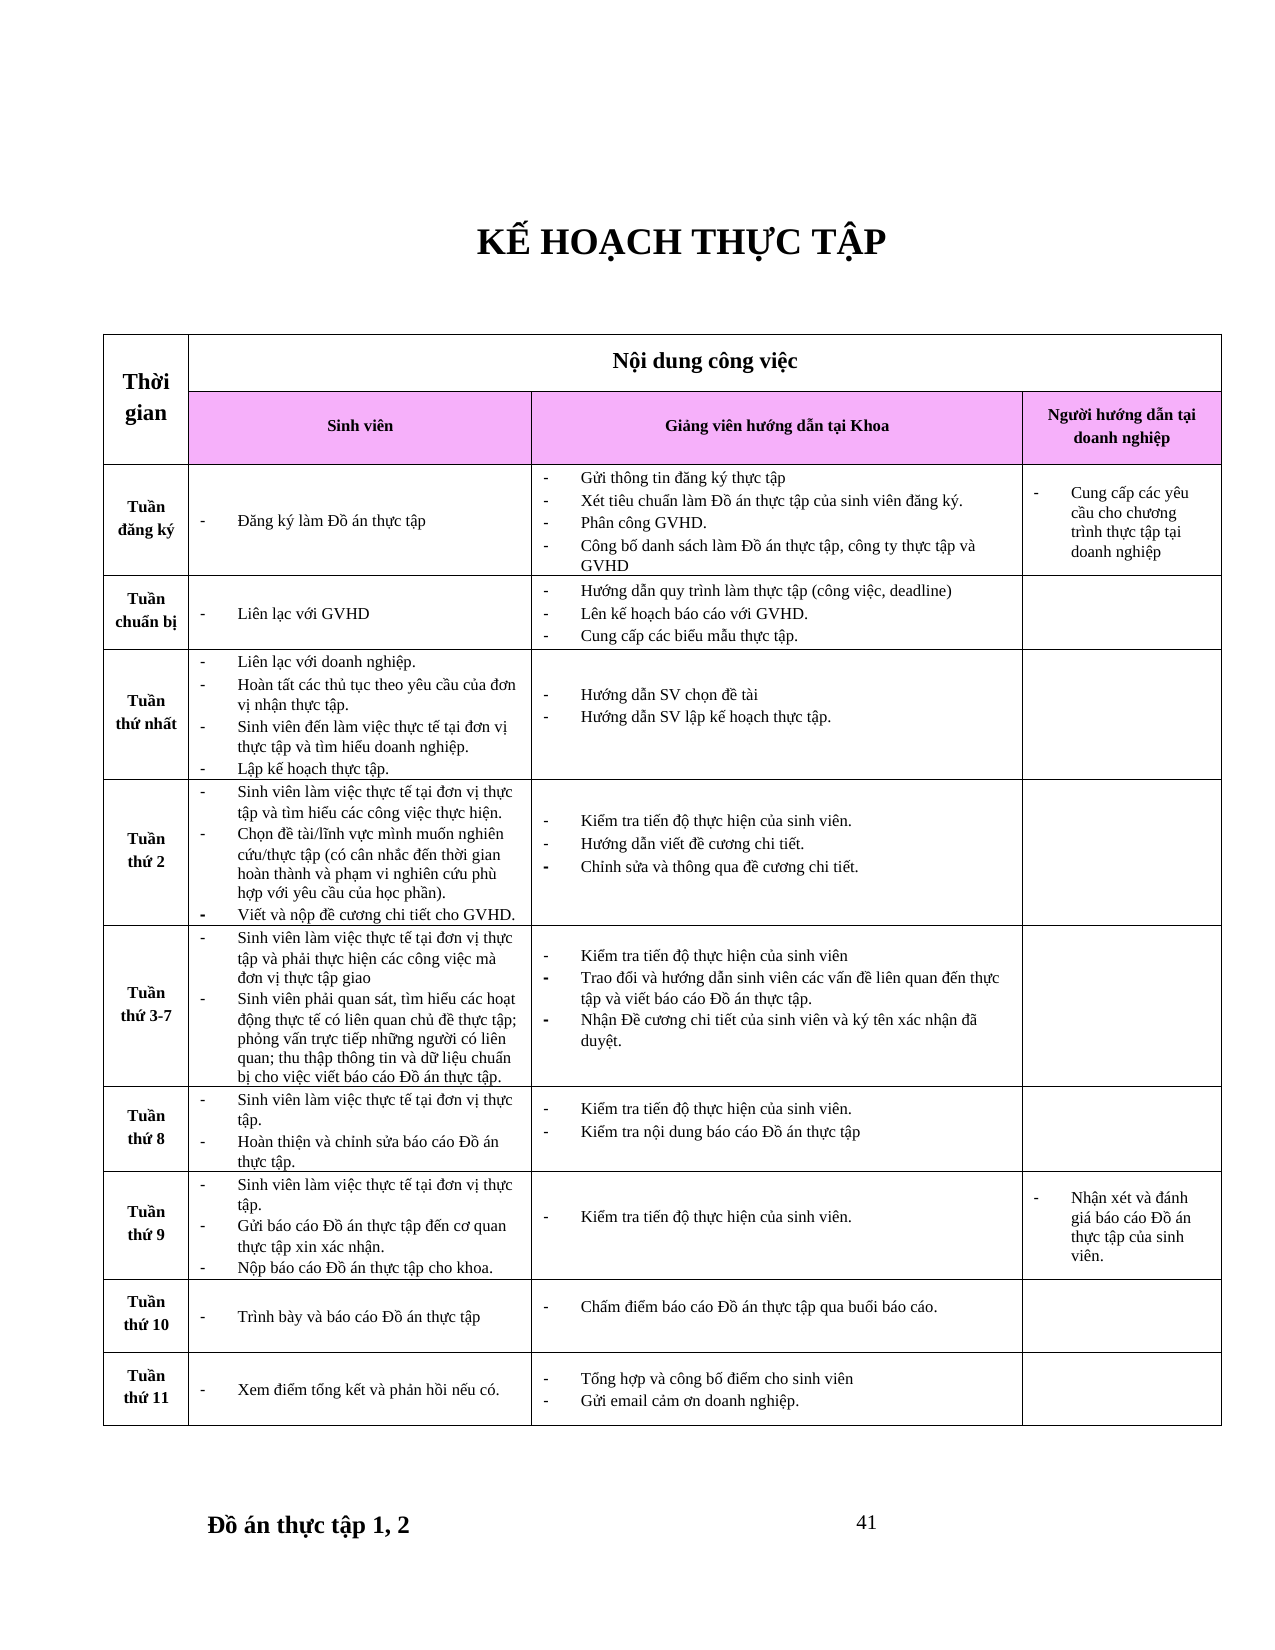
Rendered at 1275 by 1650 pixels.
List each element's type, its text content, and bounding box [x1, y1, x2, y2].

table_cell Kiểm tra tiến độ thực hiện của sinh viên Trao đổi và hướng dẫn sinh viên các vấn đề liên quan đến thực tập và viết báo cáo Đồ án thực tập. Nhận Đề cương chi tiết của sinh viên và ký tên xác nhận đã duyệt. [532, 926, 1022, 1086]
table_cell Sinh viên làm việc thực tế tại đơn vị thực tập. Gửi báo cáo Đồ án thực tập đến cơ quan thực tập xin xác nhận. Nộp báo cáo Đồ án thực tập cho khoa. [189, 1172, 531, 1278]
table_cell Tuần chuẩn bị [104, 576, 188, 649]
table_cell Sinh viên làm việc thực tế tại đơn vị thực tập và tìm hiểu các công việc thực hiện. Chọn đề tài/lĩnh vực mình muốn nghiên cứu/thực tập (có cân nhắc đến thời gian hoàn thành và phạm vi nghiên cứu phù hợp với yêu cầu của học phần). Viết và nộp đề cương chi tiết cho GVHD. [189, 780, 531, 925]
table_cell Trình bày và báo cáo Đồ án thực tập [189, 1280, 531, 1352]
table_cell Tuần thứ 2 [104, 780, 188, 925]
table_cell [1023, 576, 1221, 649]
table_cell Người hướng dẫn tại doanh nghiệp [1023, 392, 1221, 464]
table_cell Tuần thứ 3-7 [104, 926, 188, 1086]
text KẾ HOẠCH THỰC TẬP [207, 219, 1156, 263]
table_cell Xem điểm tổng kết và phản hồi nếu có. [189, 1353, 531, 1425]
table_cell Gửi thông tin đăng ký thực tập Xét tiêu chuẩn làm Đồ án thực tập của sinh viên đăng ký. Phân công GVHD. Công bố danh sách làm Đồ án thực tập, công ty thực tập và GVHD [532, 465, 1022, 575]
table_cell [1023, 1353, 1221, 1425]
table_cell [1023, 1087, 1221, 1171]
table_cell [1023, 780, 1221, 925]
table_cell Cung cấp các yêu cầu cho chương trình thực tập tại doanh nghiệp [1023, 465, 1221, 575]
table_cell Tuần thứ 9 [104, 1172, 188, 1278]
table_cell Tuần thứ nhất [104, 650, 188, 779]
table_header Thời gian [104, 335, 188, 464]
table_cell Tuần thứ 8 [104, 1087, 188, 1171]
table_cell Sinh viên làm việc thực tế tại đơn vị thực tập. Hoàn thiện và chỉnh sửa báo cáo Đồ án thực tập. [189, 1087, 531, 1171]
table_cell Giảng viên hướng dẫn tại Khoa [532, 392, 1022, 464]
table_cell Sinh viên [189, 392, 531, 464]
table_cell Tuần thứ 11 [104, 1353, 188, 1425]
table_cell [1023, 650, 1221, 779]
table_cell Hướng dẫn SV chọn đề tài Hướng dẫn SV lập kế hoạch thực tập. [532, 650, 1022, 779]
table_cell Sinh viên làm việc thực tế tại đơn vị thực tập và phải thực hiện các công việc mà đơn vị thực tập giao Sinh viên phải quan sát, tìm hiểu các hoạt động thực tế có liên quan chủ đề thực tập; phỏng vấn trực tiếp những người có liên quan; thu thập thông tin và dữ liệu chuẩn bị cho việc viết báo cáo Đồ án thực tập. [189, 926, 531, 1086]
table_cell Kiểm tra tiến độ thực hiện của sinh viên. [532, 1172, 1022, 1278]
table_cell Tuần đăng ký [104, 465, 188, 575]
table_header Nội dung công việc [189, 335, 1221, 391]
table_cell Tổng hợp và công bố điểm cho sinh viên Gửi email cảm ơn doanh nghiệp. [532, 1353, 1022, 1425]
table_cell [1023, 1280, 1221, 1352]
table_cell Liên lạc với doanh nghiệp. Hoàn tất các thủ tục theo yêu cầu của đơn vị nhận thực tập. Sinh viên đến làm việc thực tế tại đơn vị thực tập và tìm hiểu doanh nghiệp. Lập kế hoạch thực tập. [189, 650, 531, 779]
table_cell [1023, 926, 1221, 1086]
table_cell Kiểm tra tiến độ thực hiện của sinh viên. Kiểm tra nội dung báo cáo Đồ án thực tập [532, 1087, 1022, 1171]
table_cell Chấm điểm báo cáo Đồ án thực tập qua buổi báo cáo. [532, 1280, 1022, 1352]
table_cell Kiểm tra tiến độ thực hiện của sinh viên. Hướng dẫn viết đề cương chi tiết. Chỉnh sửa và thông qua đề cương chi tiết. [532, 780, 1022, 925]
table_cell Hướng dẫn quy trình làm thực tập (công việc, deadline) Lên kế hoạch báo cáo với GVHD. Cung cấp các biểu mẫu thực tập. [532, 576, 1022, 649]
table_cell Đăng ký làm Đồ án thực tập [189, 465, 531, 575]
table_cell Tuần thứ 10 [104, 1280, 188, 1352]
table_cell Liên lạc với GVHD [189, 576, 531, 649]
table_cell Nhận xét và đánh giá báo cáo Đồ án thực tập của sinh viên. [1023, 1172, 1221, 1278]
